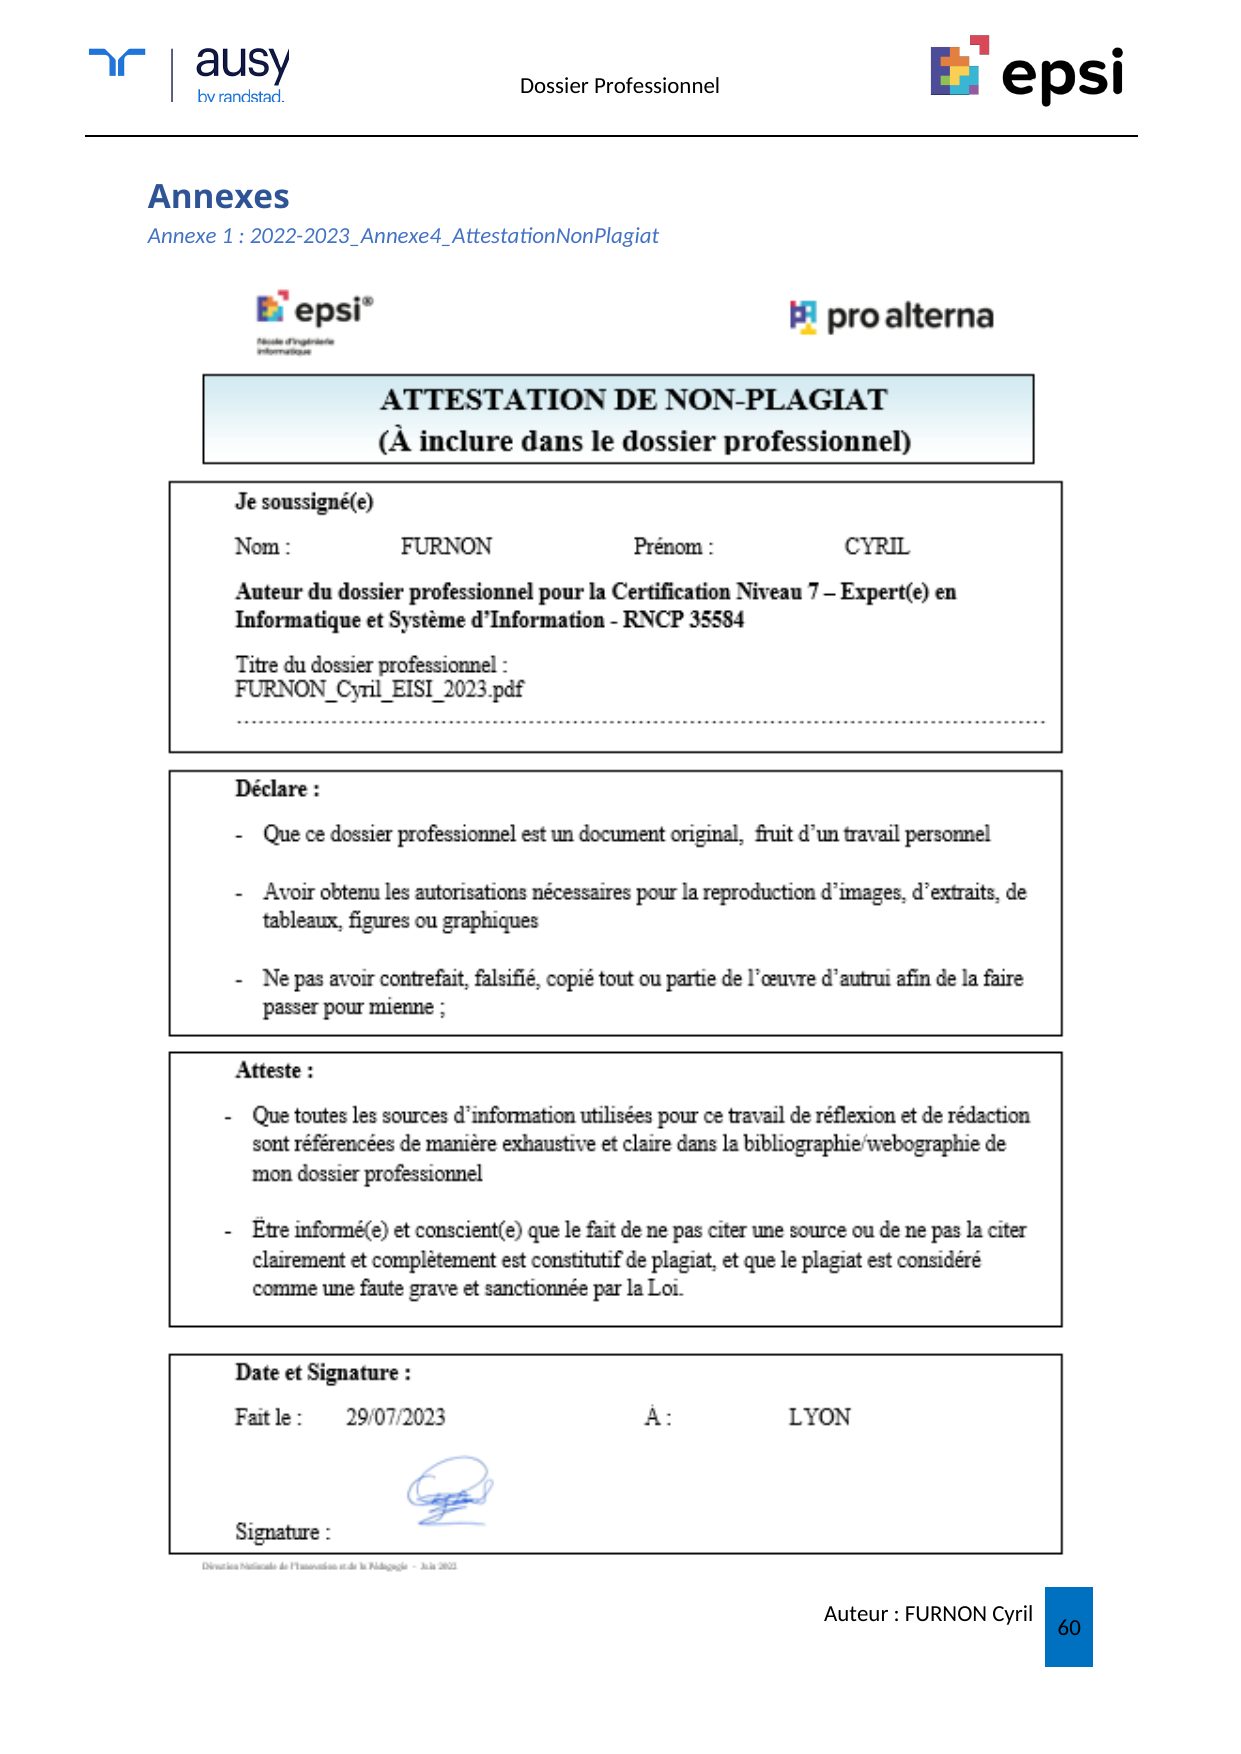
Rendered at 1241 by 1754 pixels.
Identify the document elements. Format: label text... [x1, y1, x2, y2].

picture [150, 272, 1073, 1576]
picture [88, 48, 289, 102]
subtitle Annexes [148, 173, 1093, 218]
text Annexe 1 : 2022-2023_Annexe4_AttestationNonPlagiat [148, 222, 1093, 249]
